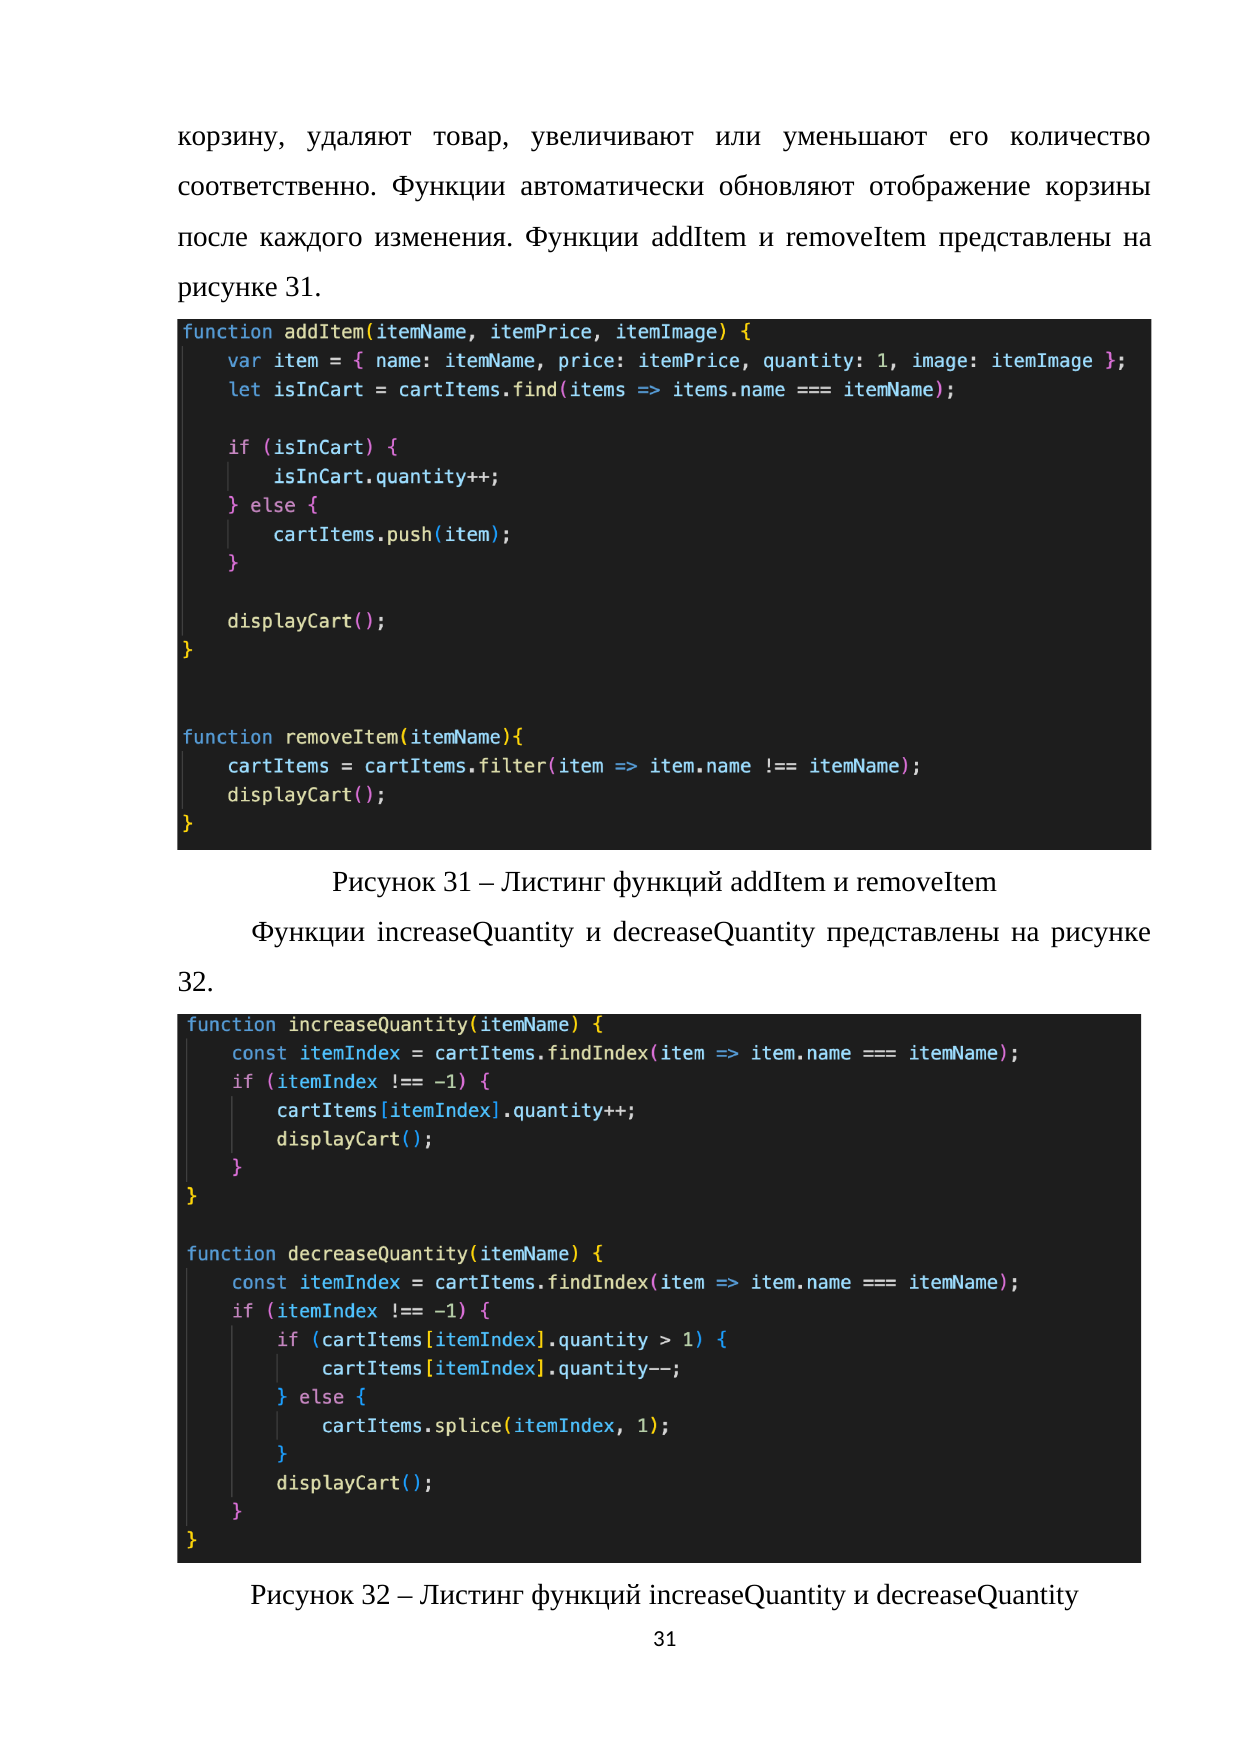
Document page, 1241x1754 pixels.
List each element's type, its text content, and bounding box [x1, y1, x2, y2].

list Функции increaseQuantity и decreaseQuantity представлены на рисунке 32. [177, 914, 1152, 998]
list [177, 118, 1152, 303]
list Рисунок 31 – Листинг функций addItem и removeItem [177, 864, 1152, 897]
list Рисунок 32 – Листинг функций increaseQuantity и decreaseQuantity [177, 1577, 1152, 1610]
picture [177, 319, 1152, 850]
picture [177, 1014, 1142, 1563]
